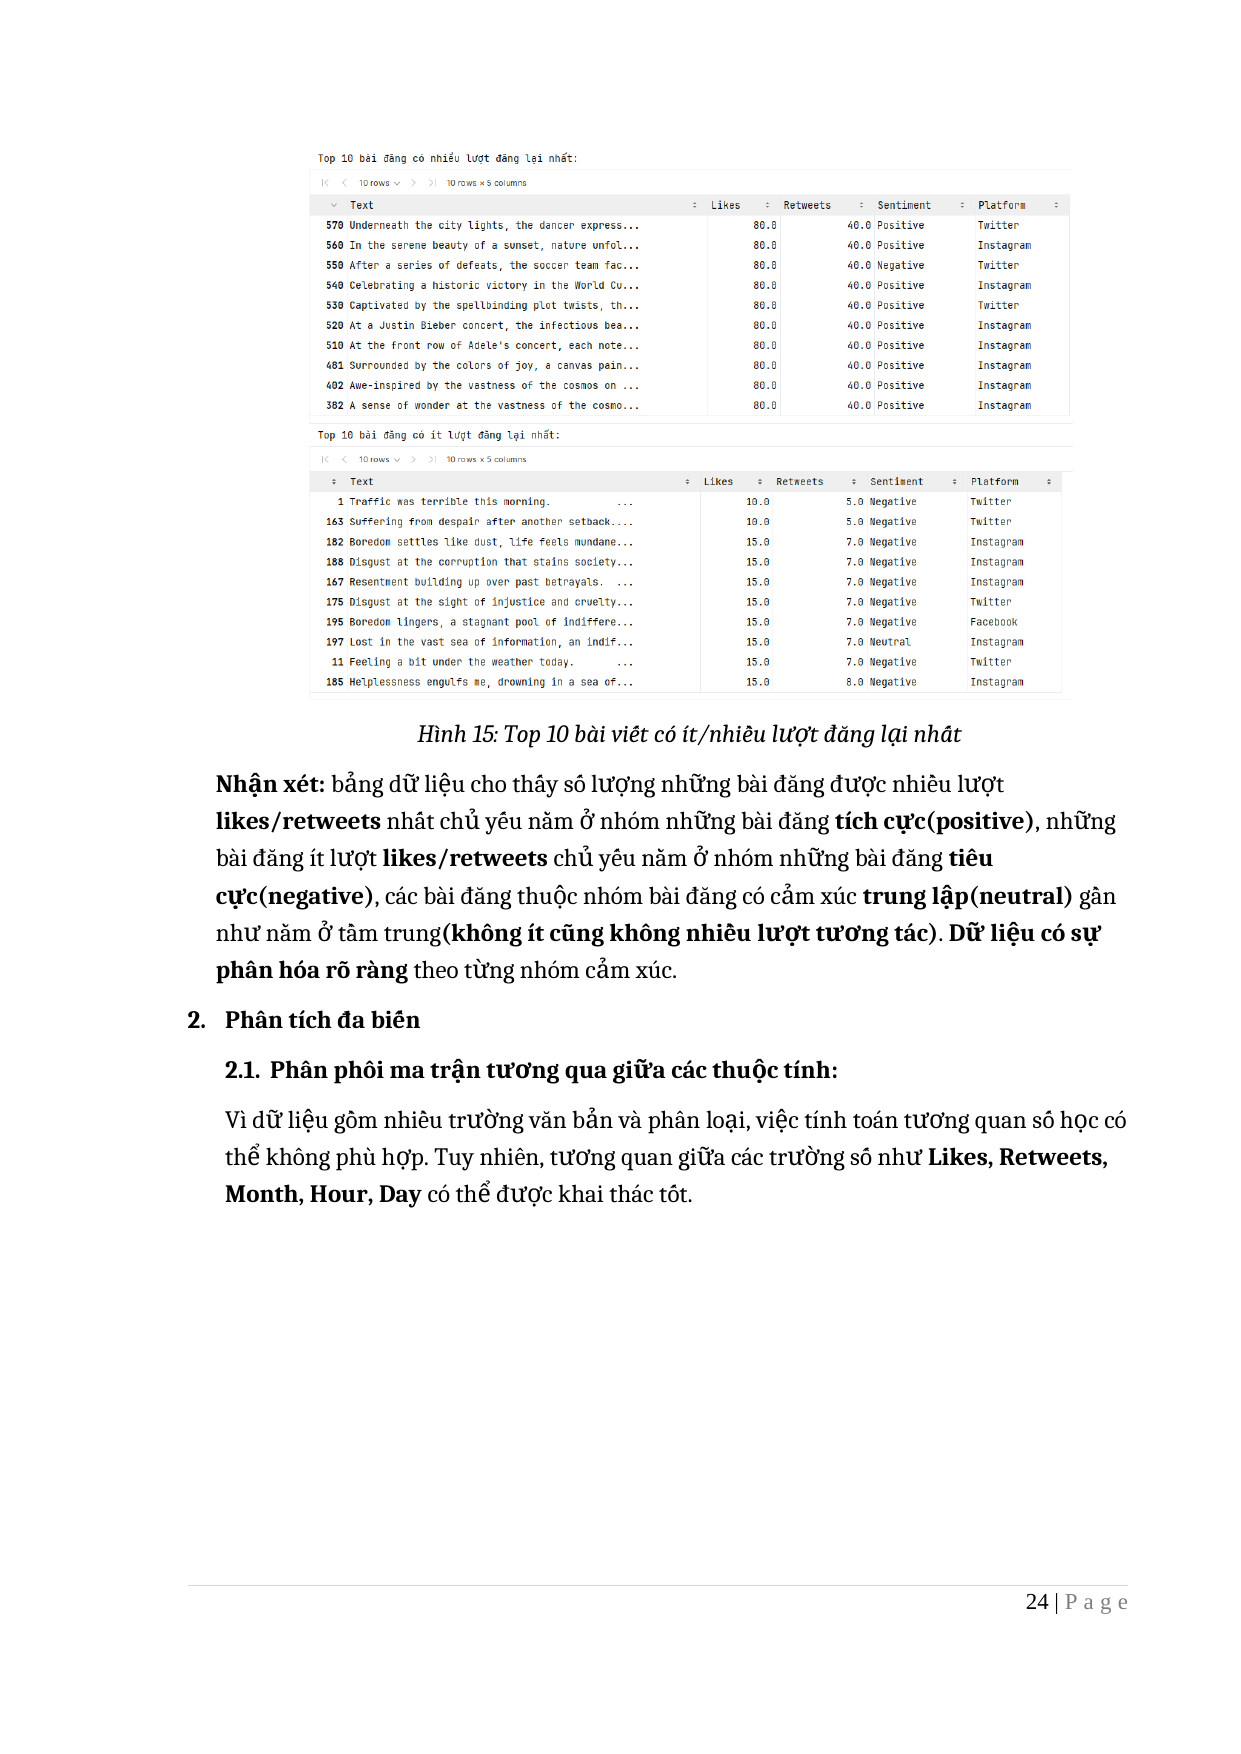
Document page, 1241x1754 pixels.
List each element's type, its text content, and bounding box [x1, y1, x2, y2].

text Hình 15: Top 10 bài viết có ít/nhiều lượt đăng lại nhất [187, 720, 1128, 749]
list Phân phôi ma trận tương qua giữa các thuộc tính: [225, 1056, 1128, 1084]
text Vì dữ liệu gồm nhiều trường văn bản và phân loại, việc tính toán tương quan số học có thể không phù hợp. Tuy nhiên, tương quan giữa các trường số như Likes, Retweets, Month, Hour, Day có thể được khai thác tốt. [225, 1106, 1128, 1209]
picture [307, 150, 1073, 700]
subtitle Phân tích đa biến [187, 1006, 1128, 1035]
text Nhận xét: bảng dữ liệu cho thấy số lượng những bài đăng được nhiều lượt likes/retweets nhất chủ yếu nằm ở nhóm những bài đăng tích cực(positive), những bài đăng ít lượt likes/retweets chủ yếu nằm ở nhóm những bài đăng tiêu cực(negative), các bài đăng thuộc nhóm bài đăng có cảm xúc trung lập(neutral) gần như nằm ở tầm trung(không ít cũng không nhiều lượt tương tác). Dữ liệu có sự phân hóa rõ ràng theo từng nhóm cảm xúc. [216, 770, 1128, 985]
